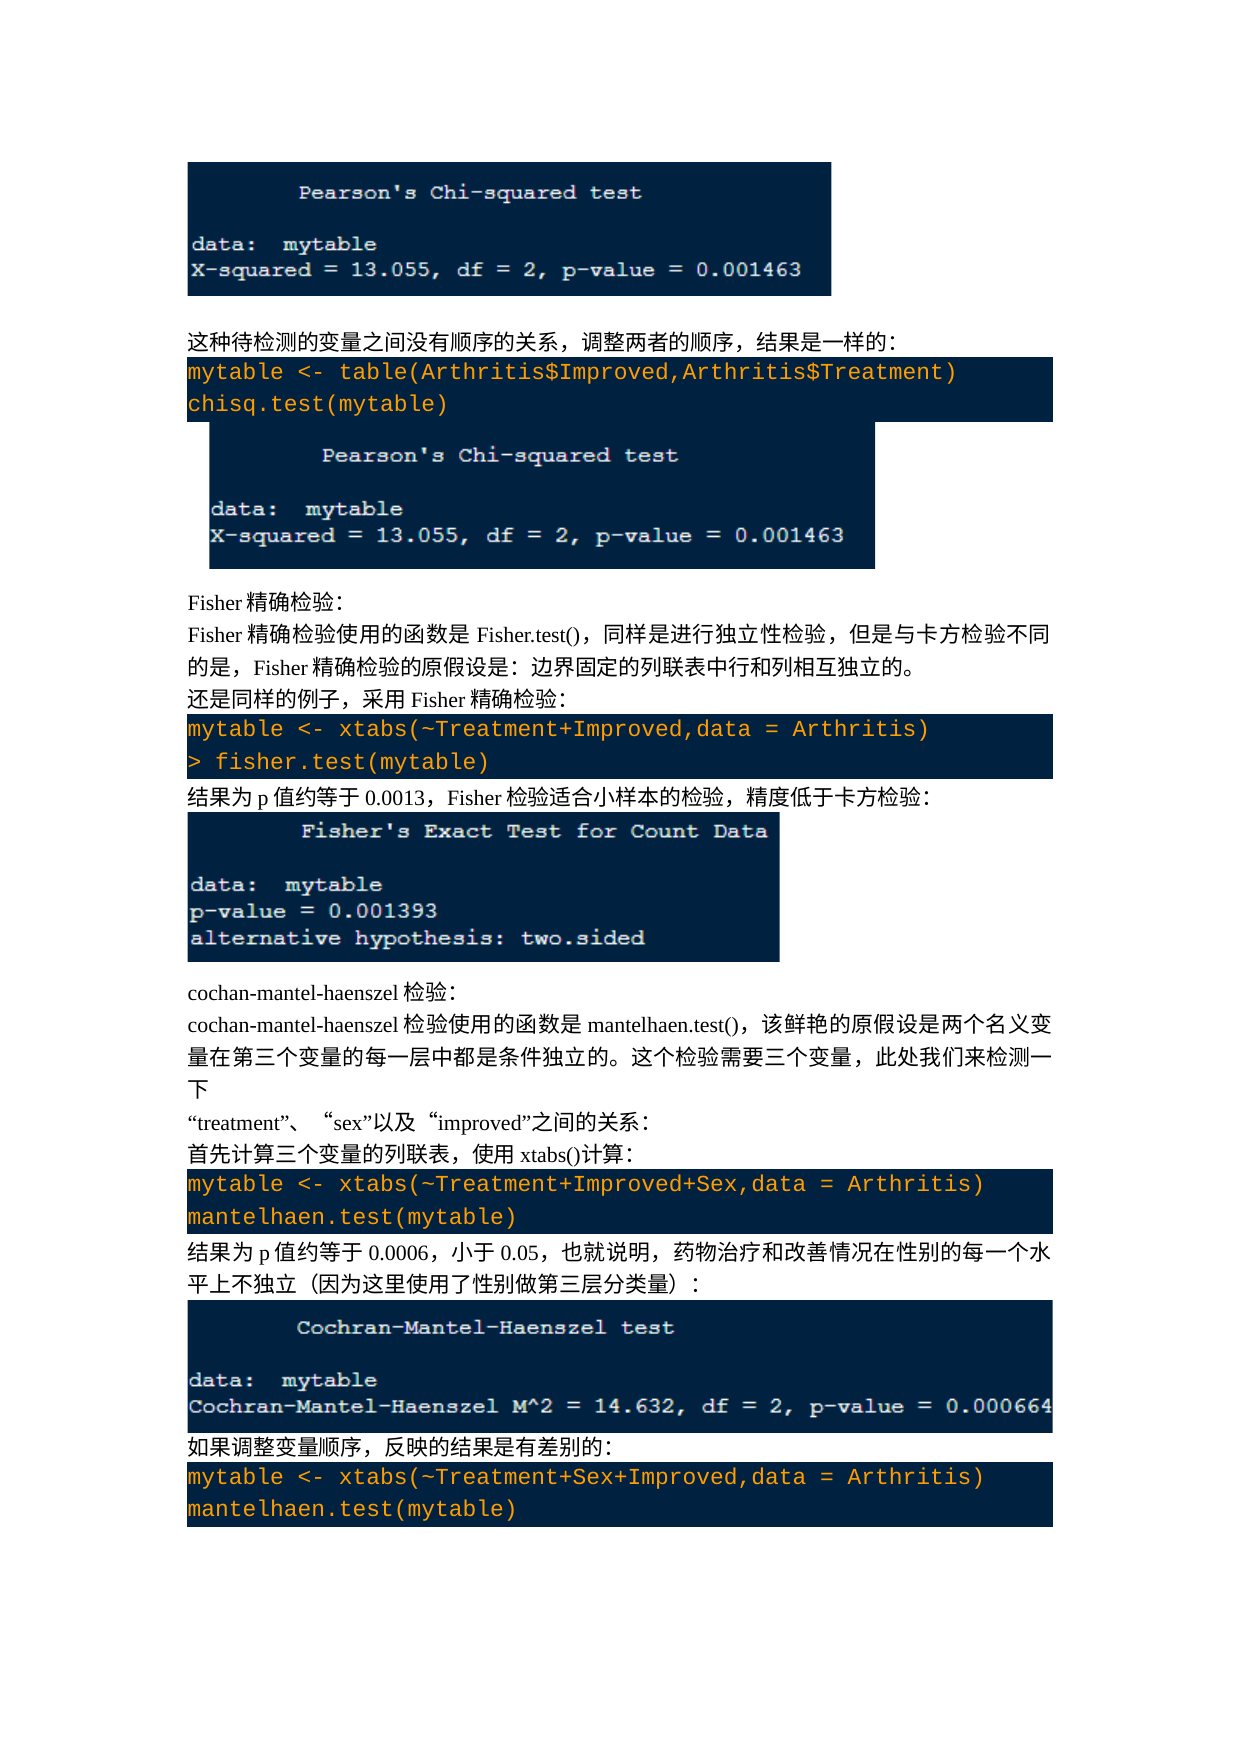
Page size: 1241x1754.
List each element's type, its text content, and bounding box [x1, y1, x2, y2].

text mytable <- xtabs(~Treatment+Improved,data = Arthritis) [187, 714, 1053, 747]
text 如果调整变量顺序，反映的结果是有差别的： [187, 1429, 1053, 1462]
picture [187, 812, 780, 962]
text mantelhaen.test(mytable) [187, 1202, 1053, 1234]
text 首先计算三个变量的列联表，使用xtabs()计算： [187, 1137, 1053, 1169]
text chisq.test(mytable) [187, 389, 1053, 422]
text mytable <- table(Arthritis$Improved,Arthritis$Treatment) [187, 357, 1053, 389]
text mytable <- xtabs(~Treatment+Sex+Improved,data = Arthritis) [187, 1462, 1053, 1494]
text mytable <- xtabs(~Treatment+Improved+Sex,data = Arthritis) [187, 1169, 1053, 1202]
text > fisher.test(mytable) [187, 747, 1053, 779]
text Fisher精确检验使用的函数是Fisher.test()，同样是进行独立性检验，但是与卡方检验不同的是，Fisher精确检验的原假设是：边界固定的列联表中行和列相互独立的。 [187, 617, 1053, 682]
picture [187, 162, 832, 296]
text “treatment”、“sex”以及“improved”之间的关系： [187, 1104, 1053, 1137]
text cochan-mantel-haenszel检验： [187, 974, 1053, 1007]
text 结果为p值约等于0.0013，Fisher检验适合小样本的检验，精度低于卡方检验： [187, 779, 1053, 812]
text 还是同样的例子，采用Fisher精确检验： [187, 682, 1053, 714]
picture [187, 1300, 1053, 1429]
text mantelhaen.test(mytable) [187, 1494, 1053, 1527]
text 结果为p值约等于0.0006，小于0.05，也就说明，药物治疗和改善情况在性别的每一个水平上不独立（因为这里使用了性别做第三层分类量）： [187, 1234, 1053, 1299]
text Fisher精确检验： [187, 584, 1053, 617]
text 这种待检测的变量之间没有顺序的关系，调整两者的顺序，结果是一样的： [187, 324, 1053, 357]
text cochan-mantel-haenszel检验使用的函数是mantelhaen.test()，该鲜艳的原假设是两个名义变量在第三个变量的每一层中都是条件独立的。这个检验需要三个变量，此处我们来检测一下 [187, 1007, 1053, 1104]
picture [209, 422, 876, 569]
